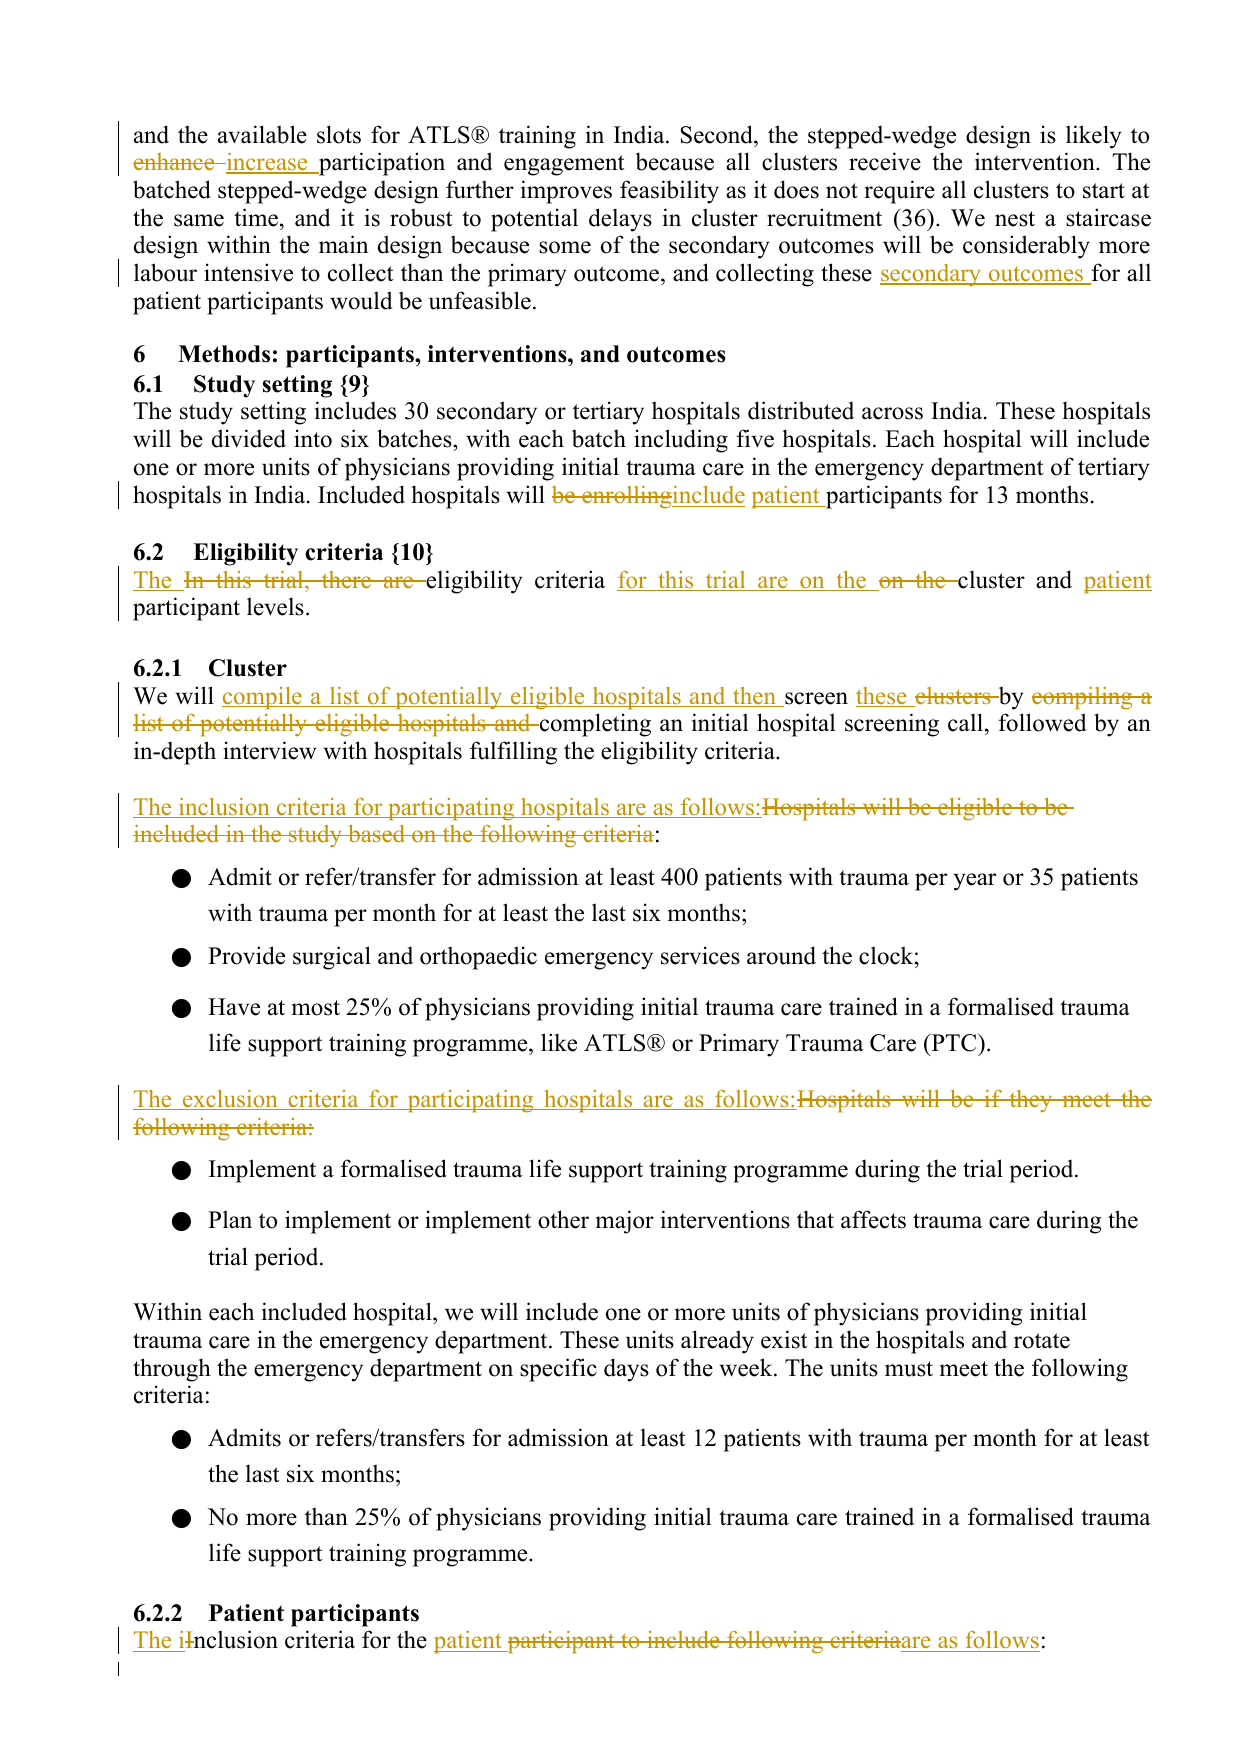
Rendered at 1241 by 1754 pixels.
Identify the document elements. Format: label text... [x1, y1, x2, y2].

list No more than 25% of physicians providing initial trauma care trained in a formalised trauma life support training programme. [170, 1488, 1152, 1567]
subtitle Methods: participants, interventions, and outcomes [133, 340, 1152, 367]
list Provide surgical and orthopaedic emergency services around the clock; [170, 927, 1152, 978]
text The study setting includes 30 secondary or tertiary hospitals distributed across India. These hospitals will be divided into six batches, with each batch including five hospitals. Each hospital will include one or more units of physicians providing initial trauma care in the emergency department of tertiary hospitals in India. Included hospitals will participants for 13 months. [133, 397, 1152, 509]
list Implement a formalised trauma life support training programme during the trial period. [170, 1140, 1152, 1192]
subtitle Patient participants [133, 1599, 1152, 1627]
subtitle Study setting {9} [133, 370, 1152, 397]
subtitle Cluster [133, 654, 1152, 682]
text Within each included hospital, we will include one or more units of physicians providing initial trauma care in the emergency department. These units already exist in the hospitals and rotate through the emergency department on specific days of the week. The units must meet the following criteria: [133, 1298, 1152, 1409]
text : [133, 793, 1152, 848]
list Admit or refer/transfer for admission at least 400 patients with trauma per year or 35 patients with trauma per month for at least the last six months; [170, 848, 1152, 927]
list Admits or refers/transfers for admission at least 12 patients with trauma per month for at least the last six months; [170, 1409, 1152, 1488]
text nclusion criteria for the : [133, 1627, 1152, 1654]
text eligibility criteria cluster and participant levels. [133, 566, 1152, 621]
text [133, 121, 1152, 315]
subtitle Eligibility criteria {10} [133, 538, 1152, 566]
list Have at most 25% of physicians providing initial trauma care trained in a formalised trauma life support training programme, like ATLS® or Primary Trauma Care (PTC). [170, 978, 1152, 1057]
text We will screen by completing an initial hospital screening call, followed by an in-depth interview with hospitals fulfilling the eligibility criteria. [133, 682, 1152, 765]
list Plan to implement or implement other major interventions that affects trauma care during the trial period. [170, 1192, 1152, 1271]
